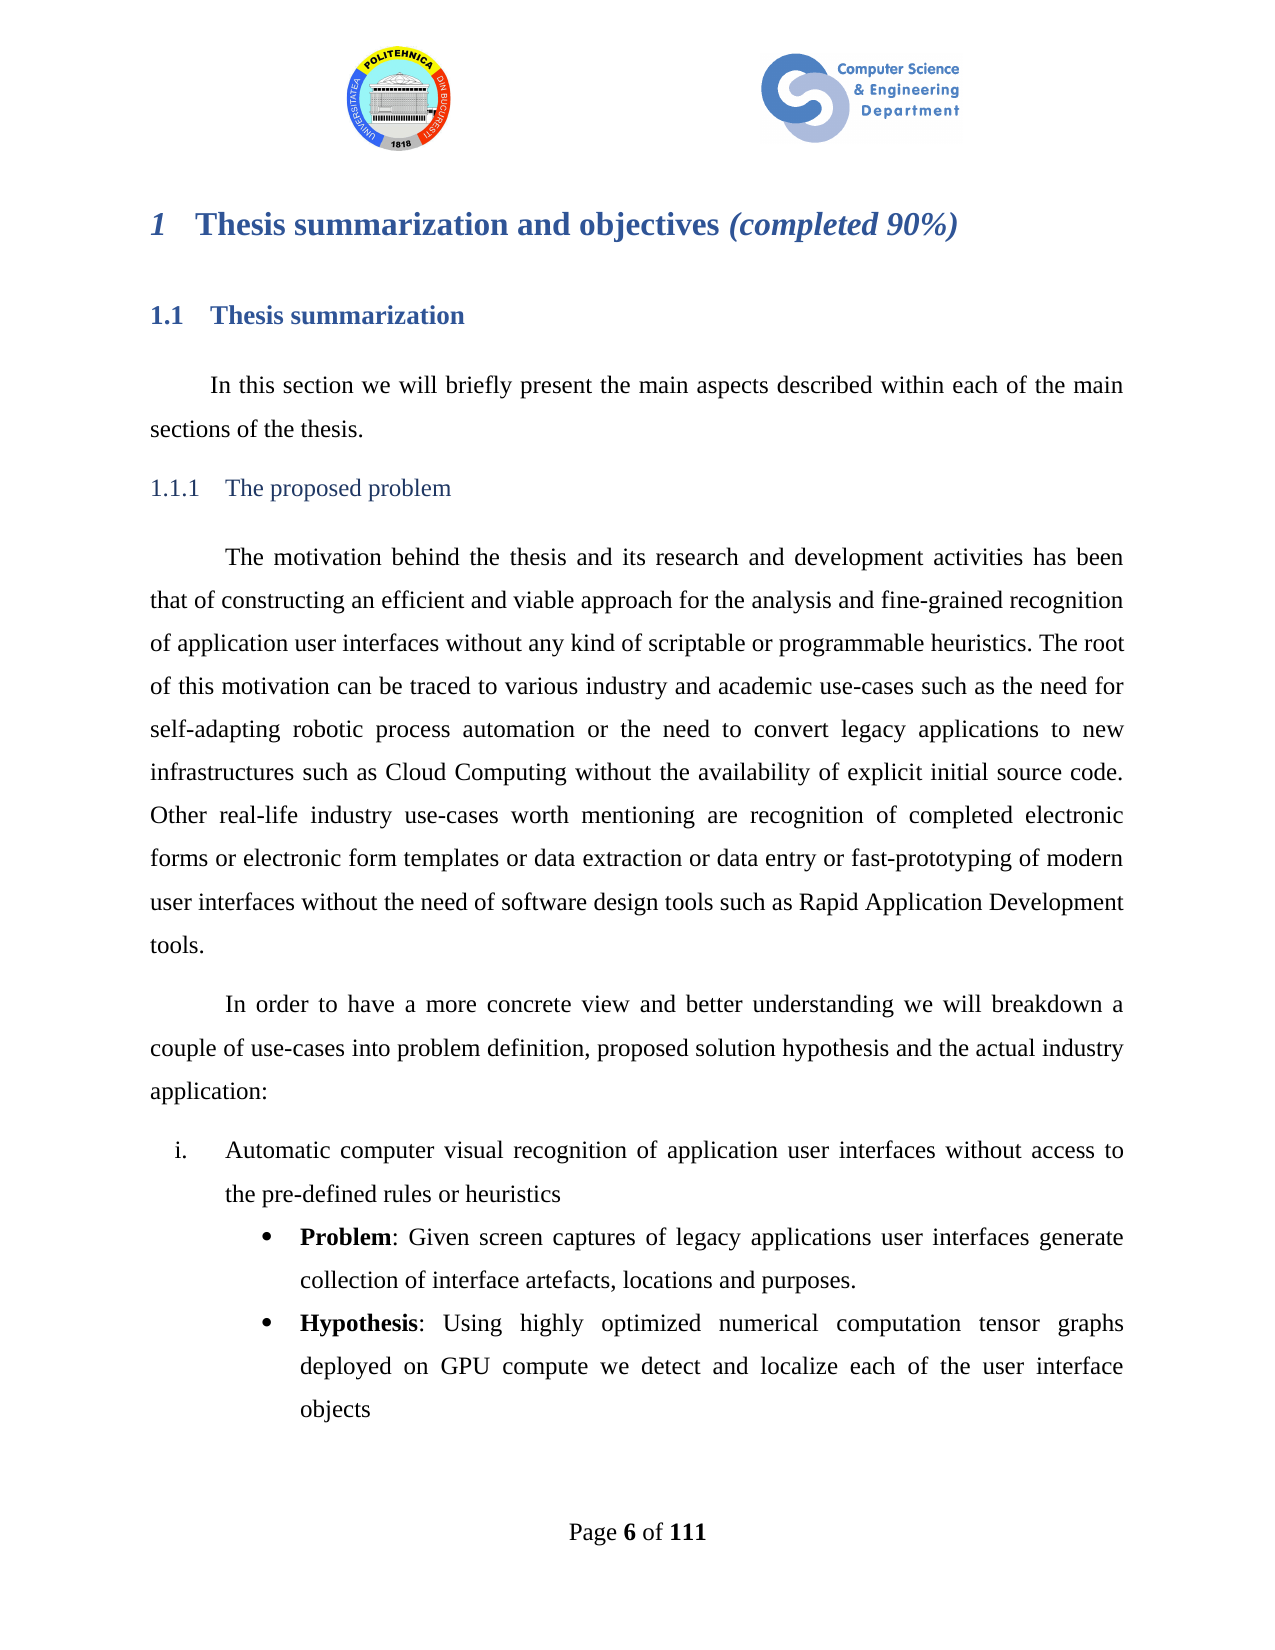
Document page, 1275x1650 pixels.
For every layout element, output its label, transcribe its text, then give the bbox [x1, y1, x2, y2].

list Problem: Given screen captures of legacy applications user interfaces generate collection of interface artefacts, locations and purposes. [262, 1222, 1125, 1294]
subtitle Thesis summarization and objectives (completed 90%) [150, 204, 1125, 242]
list Automatic computer visual recognition of application user interfaces without access to the pre-defined rules or heuristics [187, 1136, 1125, 1207]
text The motivation behind the thesis and its research and development activities has been that of constructing an efficient and viable approach for the analysis and fine-grained recognition of application user interfaces without any kind of scriptable or programmable heuristics. The root of this motivation can be traced to various industry and academic use-cases such as the need for self-adapting robotic process automation or the need to convert legacy applications to new infrastructures such as Cloud Computing without the availability of explicit initial source code. Other real-life industry use-cases worth mentioning are recognition of completed electronic forms or electronic form templates or data extraction or data entry or fast-prototyping of modern user interfaces without the need of software design tools such as Rapid Application Development tools. [150, 542, 1125, 958]
picture [760, 53, 963, 144]
list Hypothesis: Using highly optimized numerical computation tensor graphs deployed on GPU compute we detect and localize each of the user interface objects [262, 1308, 1125, 1423]
text In order to have a more concrete view and better understanding we will breakdown a couple of use-cases into problem definition, proposed solution hypothesis and the actual industry application: [150, 989, 1125, 1104]
picture [346, 46, 451, 151]
subtitle The proposed problem [150, 473, 1125, 502]
subtitle Thesis summarization [150, 299, 1125, 330]
text In this section we will briefly present the main aspects described within each of the main sections of the thesis. [150, 371, 1125, 442]
